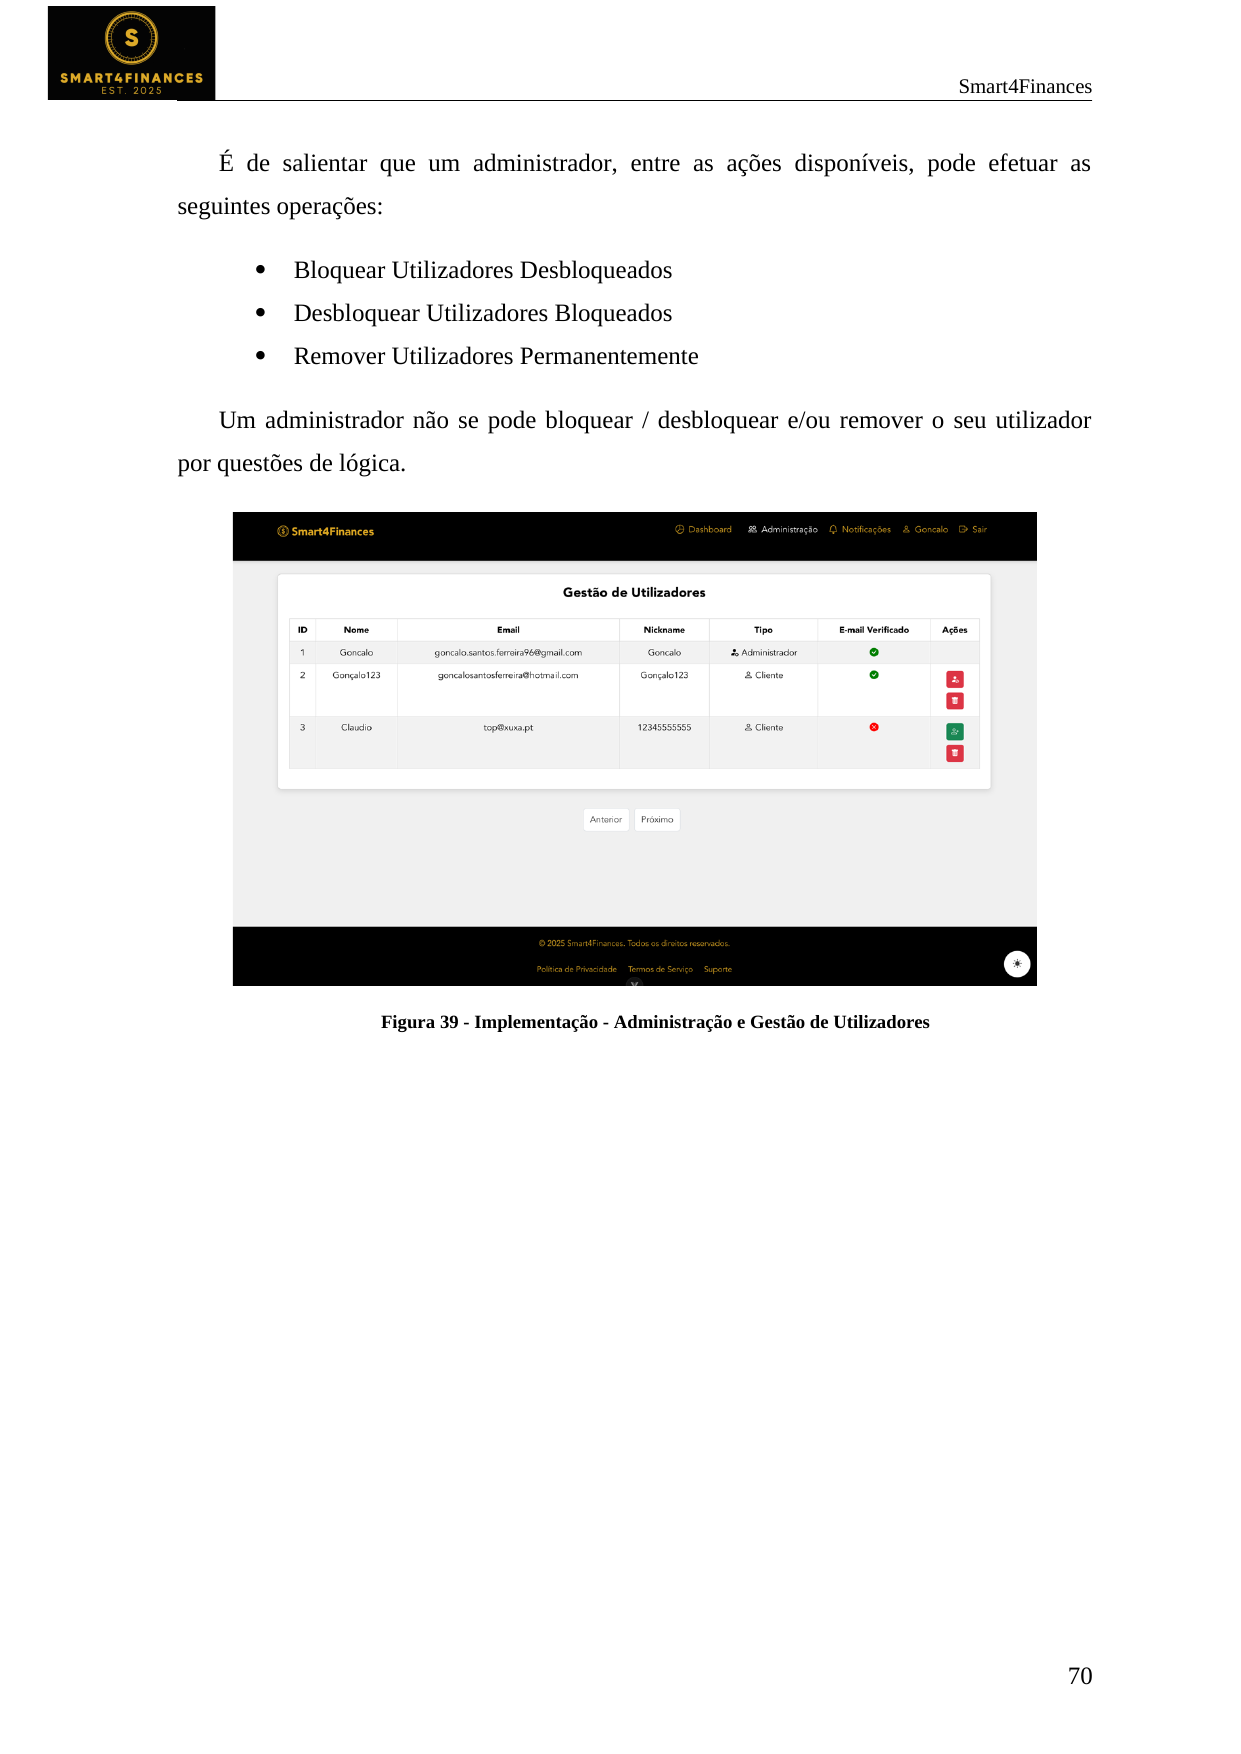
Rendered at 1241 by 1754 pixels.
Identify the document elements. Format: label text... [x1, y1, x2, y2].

picture [232, 512, 1037, 986]
text Um administrador não se pode bloquear / desbloquear e/ou remover o seu utilizador por questões de lógica. [177, 405, 1092, 477]
picture [47, 6, 216, 100]
list Desbloquear Utilizadores Bloqueados [256, 298, 1092, 327]
list Remover Utilizadores Permanentemente [256, 341, 1092, 370]
list Bloquear Utilizadores Desbloqueados [256, 255, 1092, 283]
text É de salientar que um administrador, entre as ações disponíveis, pode efetuar as seguintes operações: [177, 148, 1092, 219]
